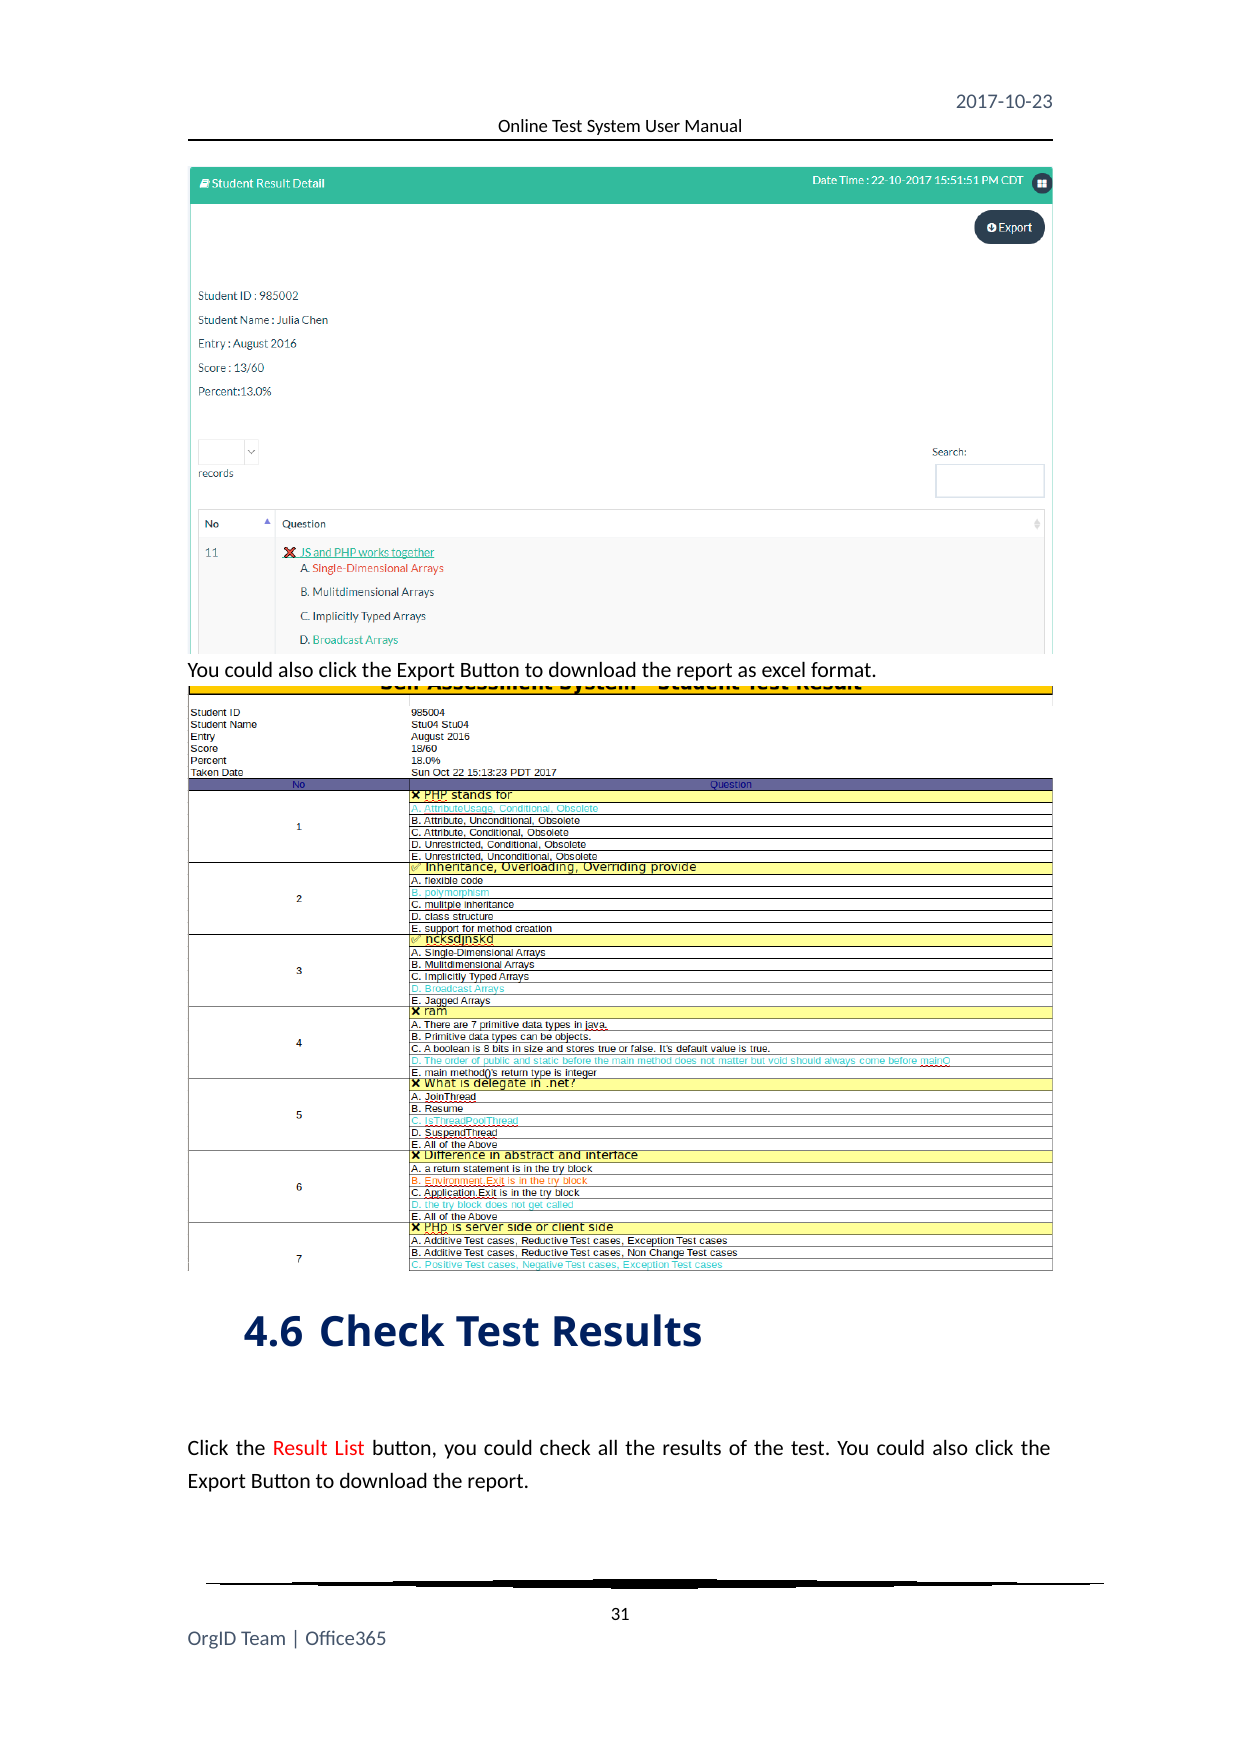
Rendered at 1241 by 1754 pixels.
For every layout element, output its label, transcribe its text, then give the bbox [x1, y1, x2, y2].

text You could also click the Export Button to download the report as excel format. [187, 654, 1053, 686]
subtitle Check Test Results [244, 1298, 1053, 1363]
text Click the Result List button, you could check all the results of the test. You could also click the Export Button to download the report. [187, 1431, 1053, 1496]
picture [187, 686, 1053, 1271]
picture [187, 166, 1053, 654]
